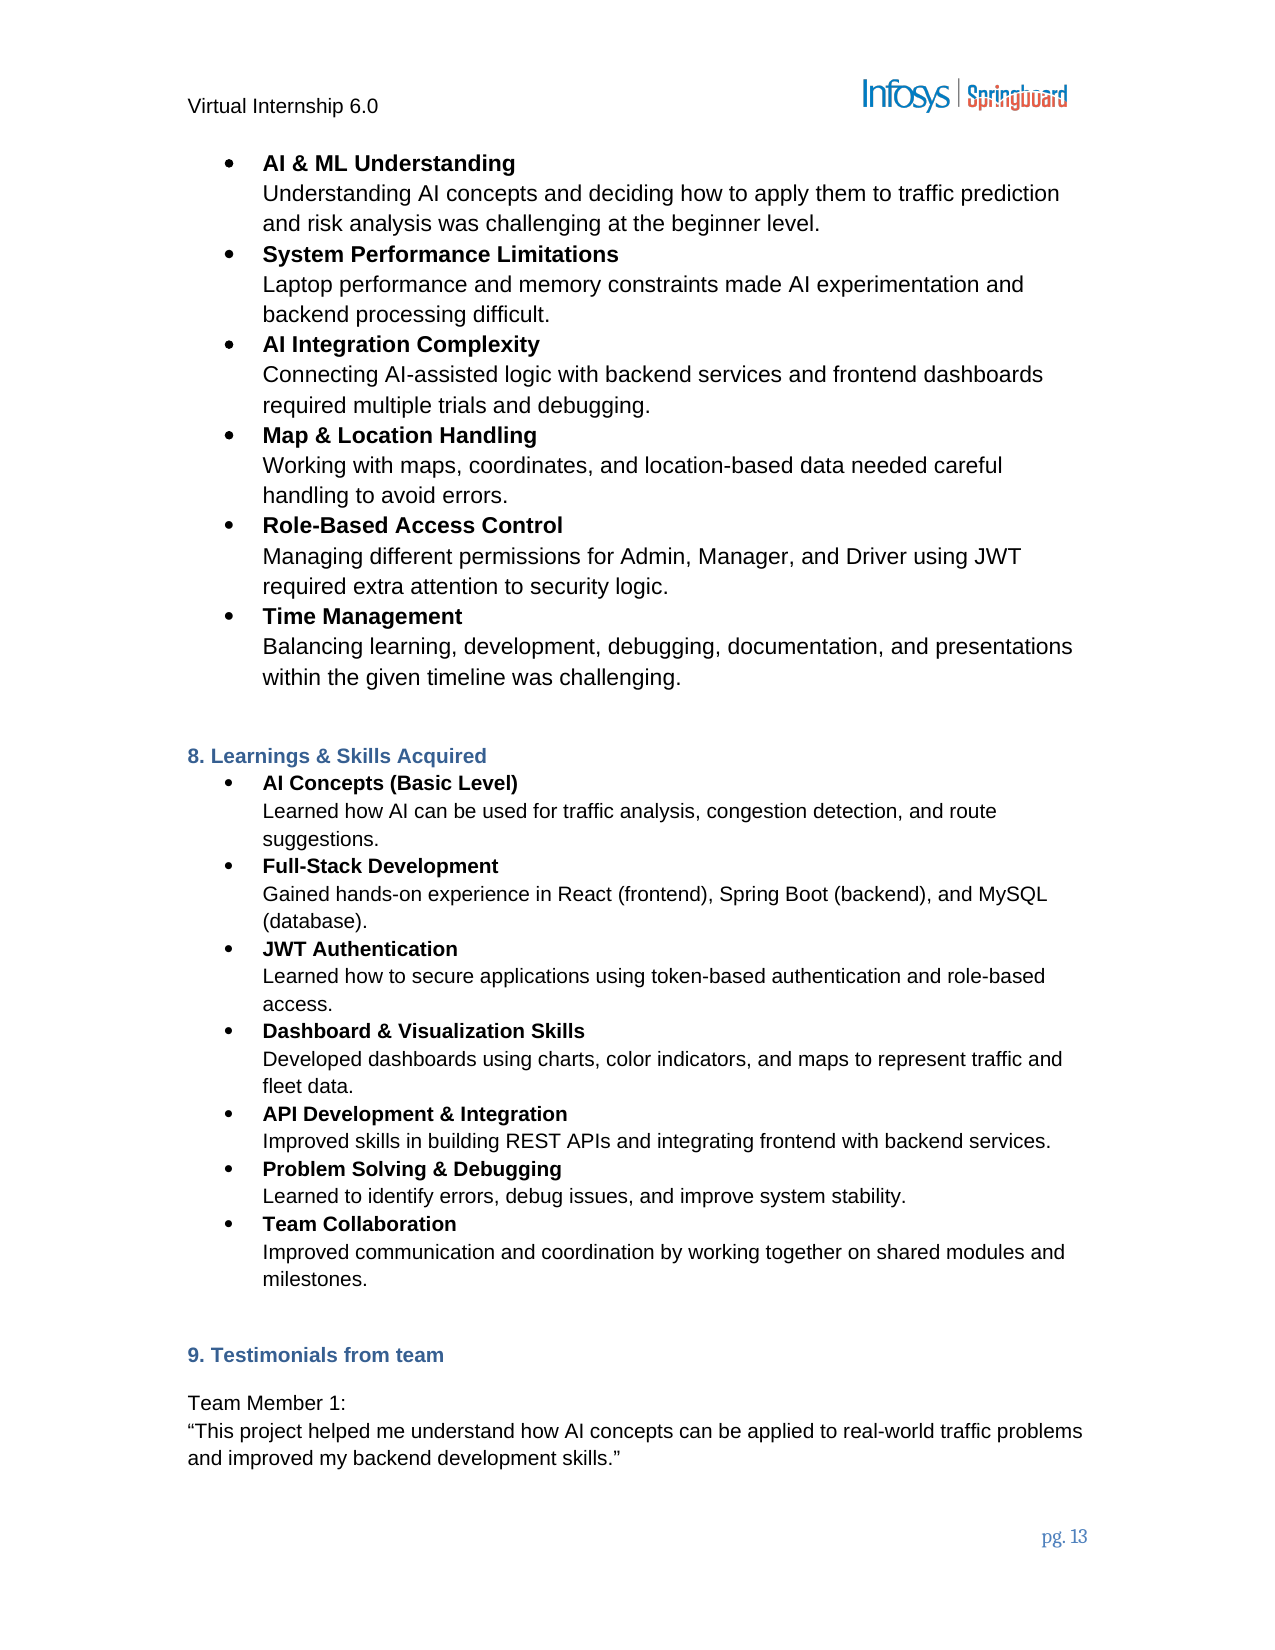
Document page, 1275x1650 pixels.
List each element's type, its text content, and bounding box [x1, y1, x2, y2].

list Role-Based Access Control Managing different permissions for Admin, Manager, and Driver using JWT required extra attention to security logic. [225, 512, 1087, 599]
subtitle 8. Learnings & Skills Acquired [187, 744, 1087, 768]
list Time Management Balancing learning, development, debugging, documentation, and presentations within the given timeline was challenging. [225, 603, 1087, 690]
list Team Collaboration Improved communication and coordination by working together on shared modules and milestones. [225, 1212, 1087, 1291]
text Team Member 1: “This project helped me understand how AI concepts can be applied to real-world traffic problems and improved my backend development skills.” [187, 1391, 1087, 1470]
list AI Concepts (Basic Level) Learned how AI can be used for traffic analysis, congestion detection, and route suggestions. [225, 771, 1087, 850]
picture [846, 75, 1084, 114]
list System Performance Limitations Laptop performance and memory constraints made AI experimentation and backend processing difficult. [225, 241, 1087, 327]
list Problem Solving & Debugging Learned to identify errors, debug issues, and improve system stability. [225, 1157, 1087, 1208]
list AI & ML Understanding Understanding AI concepts and deciding how to apply them to traffic prediction and risk analysis was challenging at the beginner level. [225, 150, 1087, 237]
list Map & Location Handling Working with maps, coordinates, and location-based data needed careful handling to avoid errors. [225, 422, 1087, 509]
list Full-Stack Development Gained hands-on experience in React (frontend), Spring Boot (backend), and MySQL (database). [225, 854, 1087, 933]
list AI Integration Complexity Connecting AI-assisted logic with backend services and frontend dashboards required multiple trials and debugging. [225, 331, 1087, 418]
list Dashboard & Visualization Skills Developed dashboards using charts, color indicators, and maps to represent traffic and fleet data. [225, 1019, 1087, 1098]
text 9. Testimonials from team [187, 1343, 1087, 1367]
list API Development & Integration Improved skills in building REST APIs and integrating frontend with backend services. [225, 1102, 1087, 1153]
list JWT Authentication Learned how to secure applications using token-based authentication and role-based access. [225, 936, 1087, 1016]
